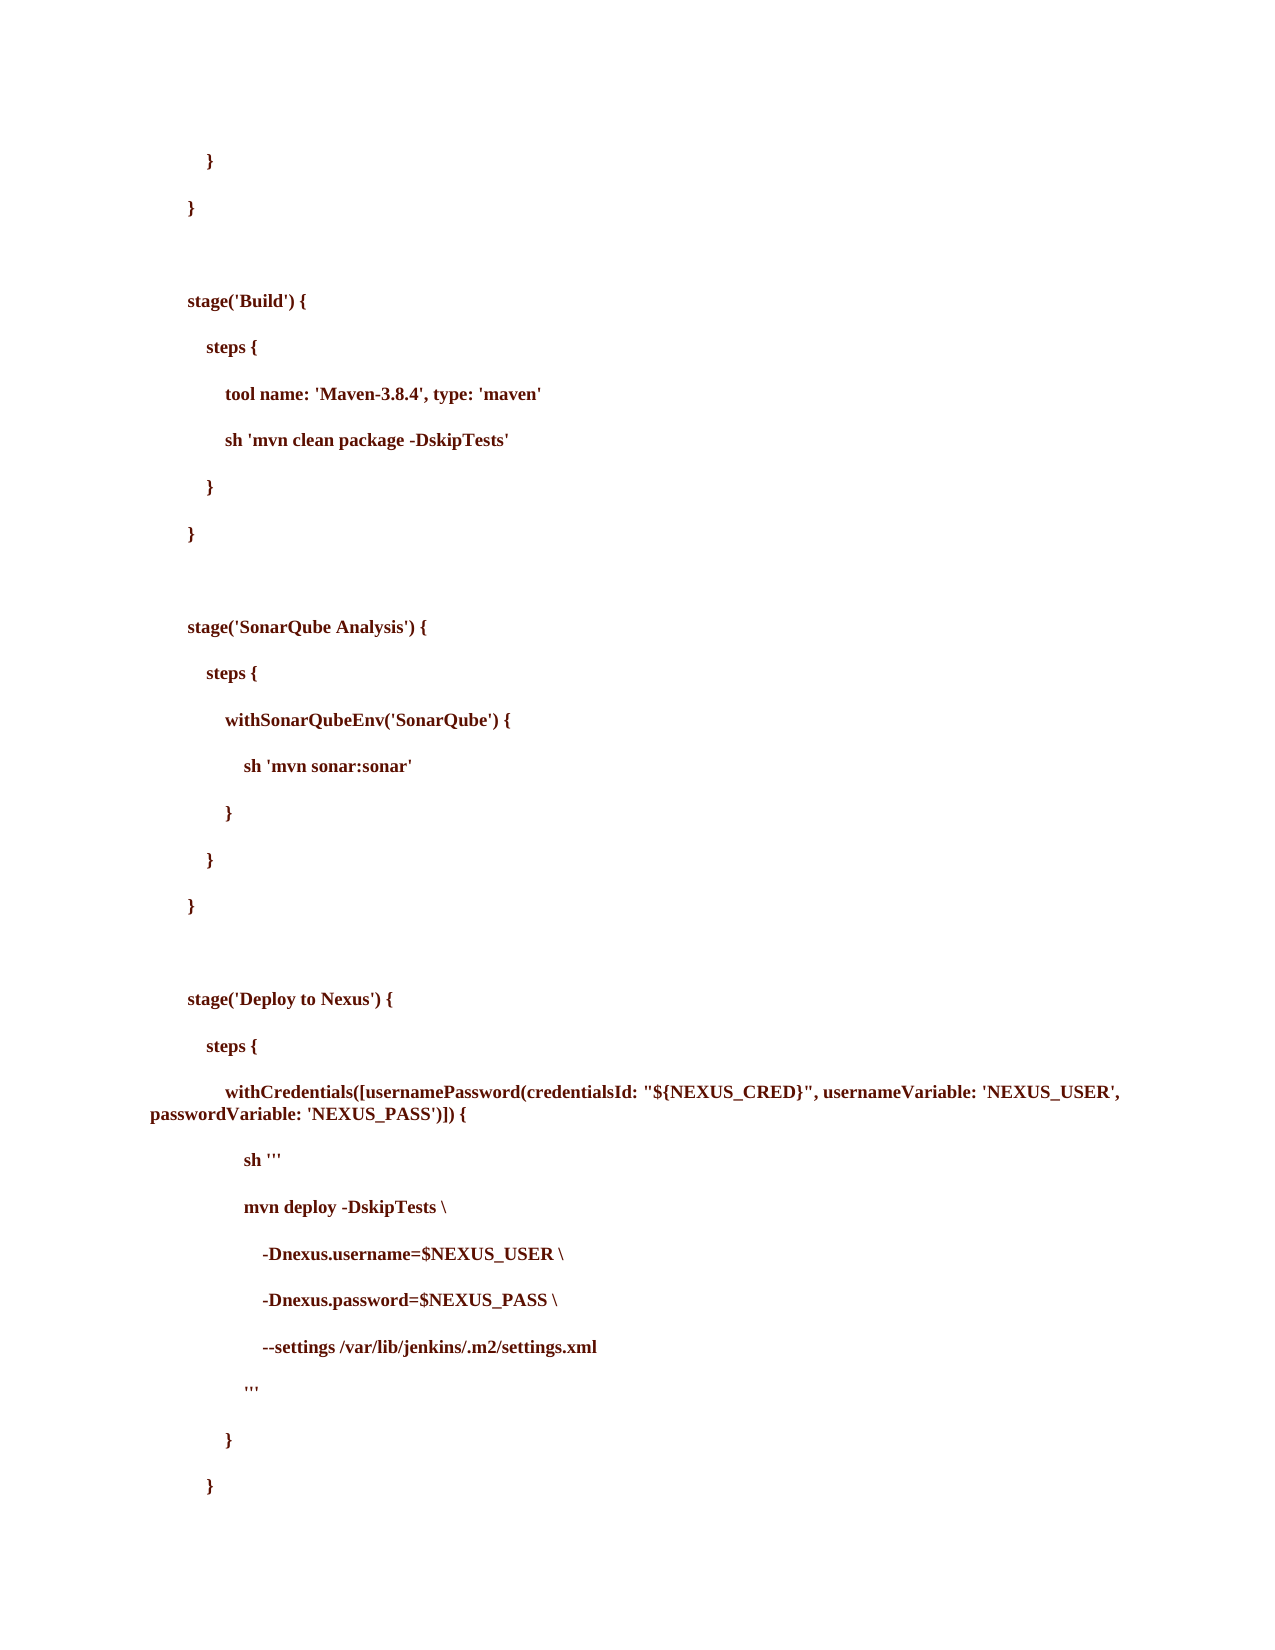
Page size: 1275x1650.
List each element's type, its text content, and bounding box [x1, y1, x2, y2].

text ''' [150, 1382, 1125, 1404]
text mvn deploy -DskipTests \ [150, 1196, 1125, 1217]
text } [150, 1475, 1125, 1497]
text tool name: 'Maven-3.8.4', type: 'maven' [150, 383, 1125, 404]
text sh ''' [150, 1149, 1125, 1171]
text -Dnexus.username=$NEXUS_USER \ [150, 1242, 1125, 1264]
text withSonarQubeEnv('SonarQube') { [150, 709, 1125, 730]
text steps { [150, 662, 1125, 684]
text -Dnexus.password=$NEXUS_PASS \ [150, 1289, 1125, 1311]
text } [150, 476, 1125, 497]
text stage('Deploy to Nexus') { [150, 988, 1125, 1010]
text sh 'mvn sonar:sonar' [150, 755, 1125, 777]
text stage('Build') { [150, 290, 1125, 311]
text steps { [150, 336, 1125, 358]
text steps { [150, 1035, 1125, 1056]
text } [150, 848, 1125, 870]
text } [150, 197, 1125, 218]
text } [150, 802, 1125, 823]
text } [150, 1429, 1125, 1450]
text --settings /var/lib/jenkins/.m2/settings.xml [150, 1336, 1125, 1357]
text } [150, 895, 1125, 917]
text sh 'mvn clean package -DskipTests' [150, 429, 1125, 451]
text withCredentials([usernamePassword(credentialsId: "${NEXUS_CRED}", usernameVariable: 'NEXUS_USER', passwordVariable: 'NEXUS_PASS')]) { [150, 1081, 1125, 1124]
text } [150, 522, 1125, 544]
text stage('SonarQube Analysis') { [150, 616, 1125, 637]
text } [150, 150, 1125, 172]
